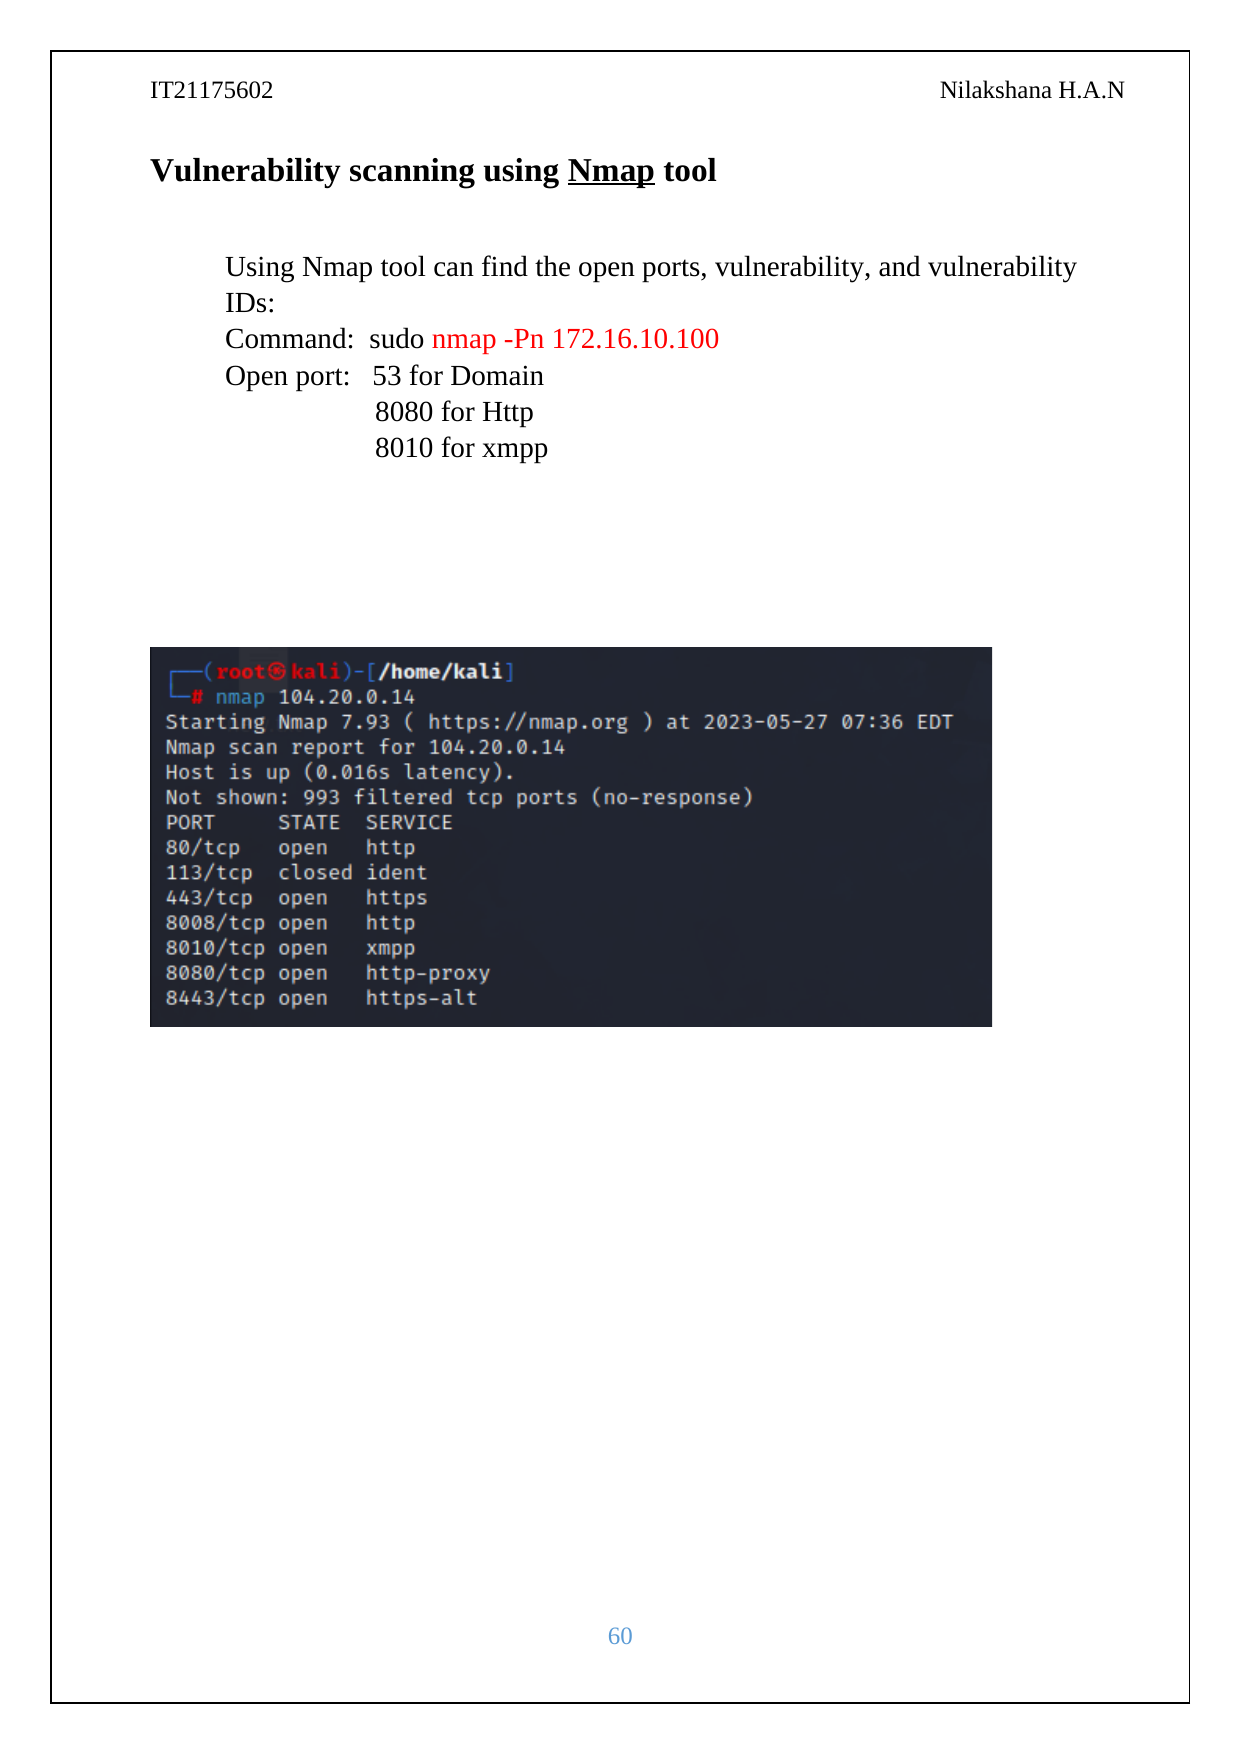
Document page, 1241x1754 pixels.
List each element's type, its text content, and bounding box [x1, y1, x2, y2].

list Command: sudo nmap -Pn 172.16.10.100 [225, 322, 1090, 355]
list 8080 for Http [225, 394, 1090, 427]
picture [150, 647, 993, 1027]
list 8010 for xmpp [225, 430, 1090, 464]
list Open port: 53 for Domain [225, 358, 1090, 391]
list Using Nmap tool can find the open ports, vulnerability, and vulnerability IDs: [225, 249, 1090, 319]
text Vulnerability scanning using Nmap tool [150, 150, 1090, 188]
